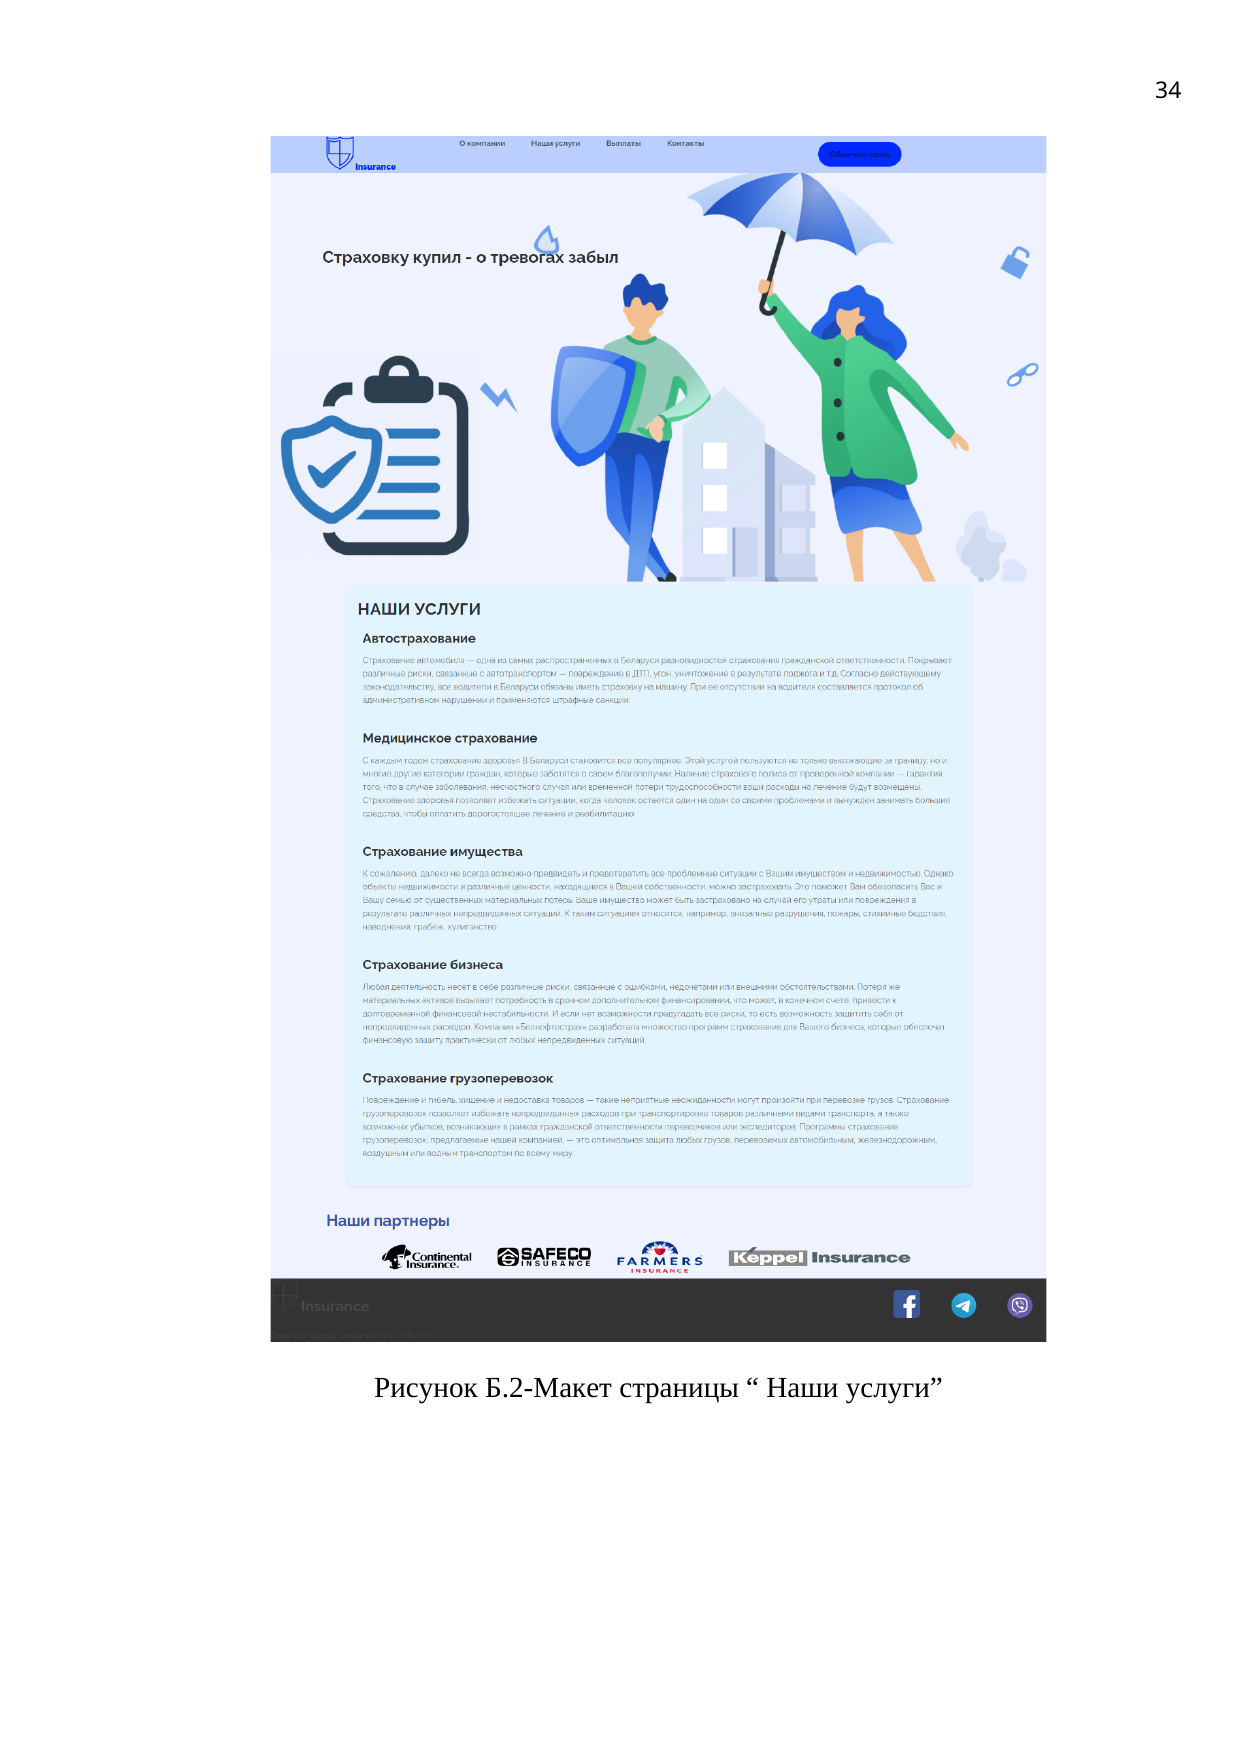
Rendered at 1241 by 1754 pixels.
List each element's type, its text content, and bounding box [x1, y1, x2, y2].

text Рисунок Б.2-Макет страницы “ Наши услуги” [136, 1371, 1181, 1404]
picture [270, 136, 1047, 1342]
